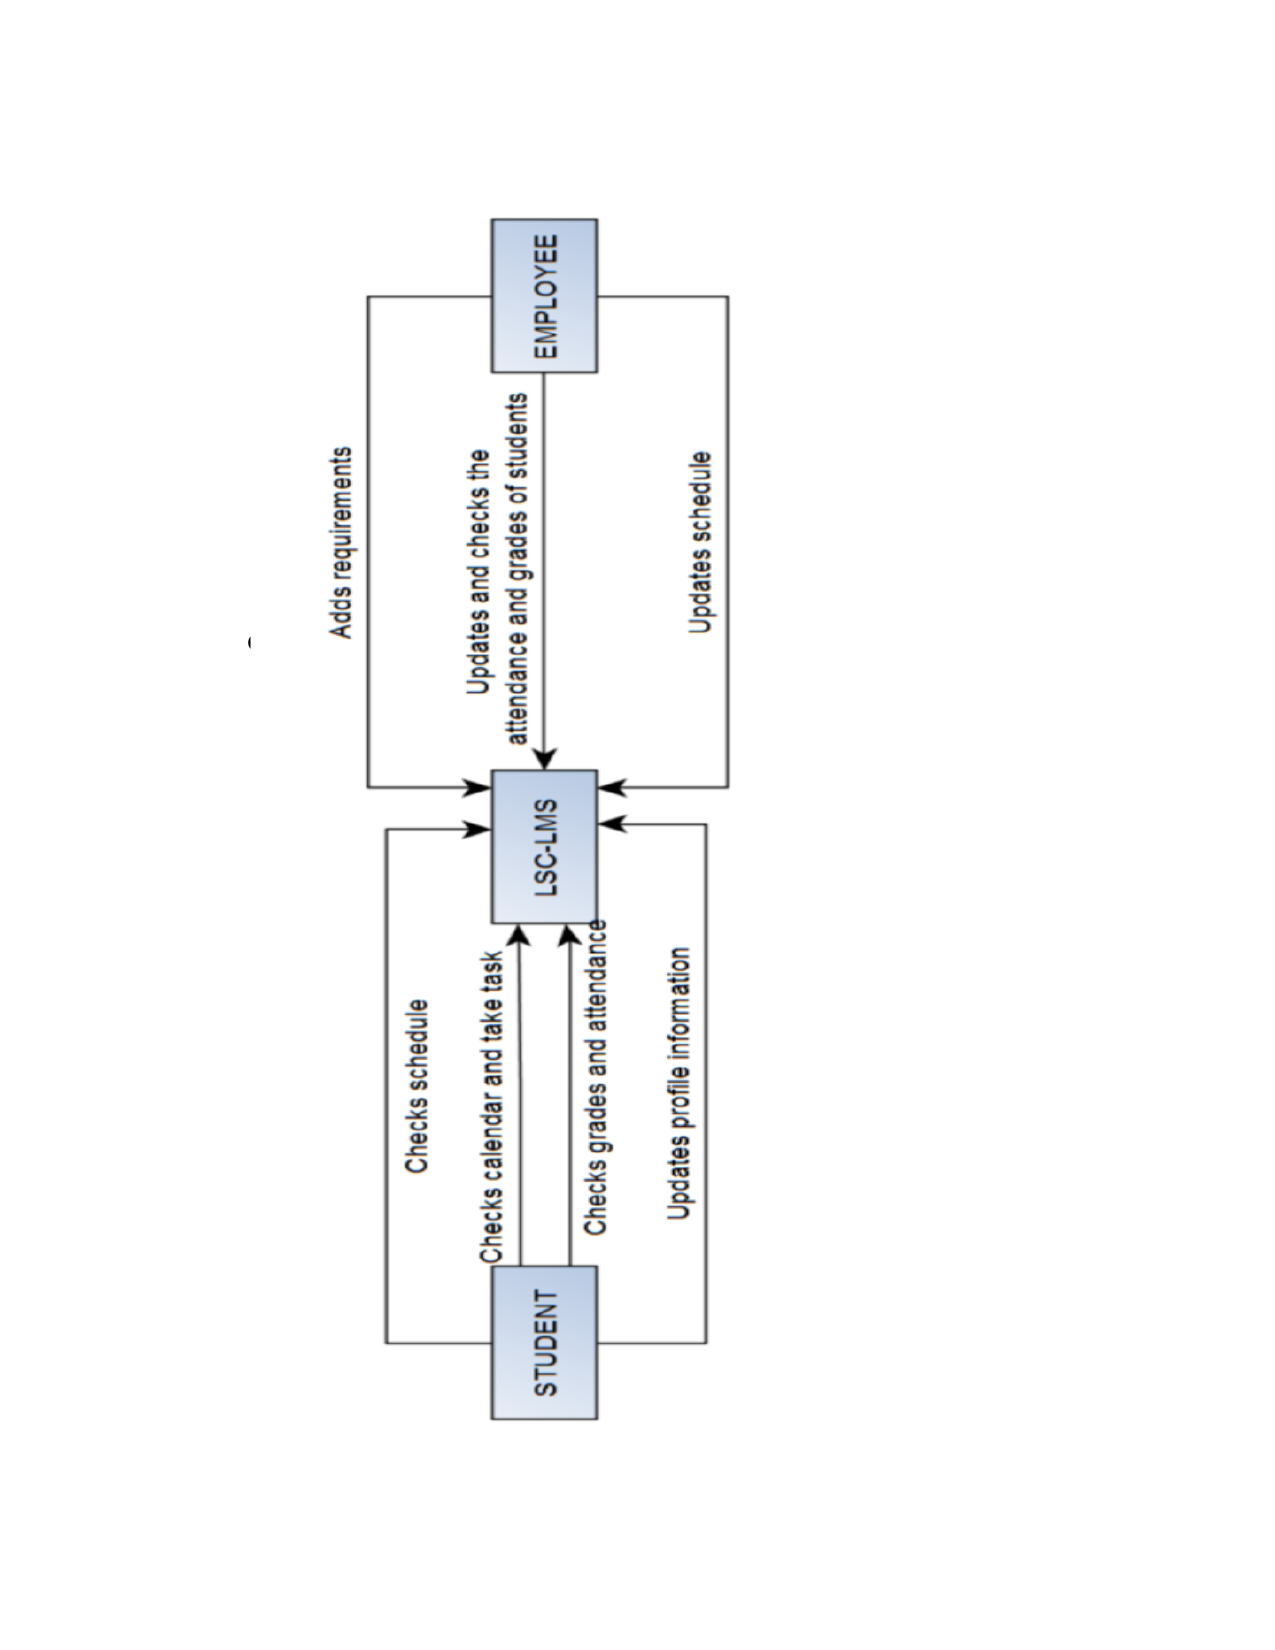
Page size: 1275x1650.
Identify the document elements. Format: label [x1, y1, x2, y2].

picture [251, 152, 838, 1480]
